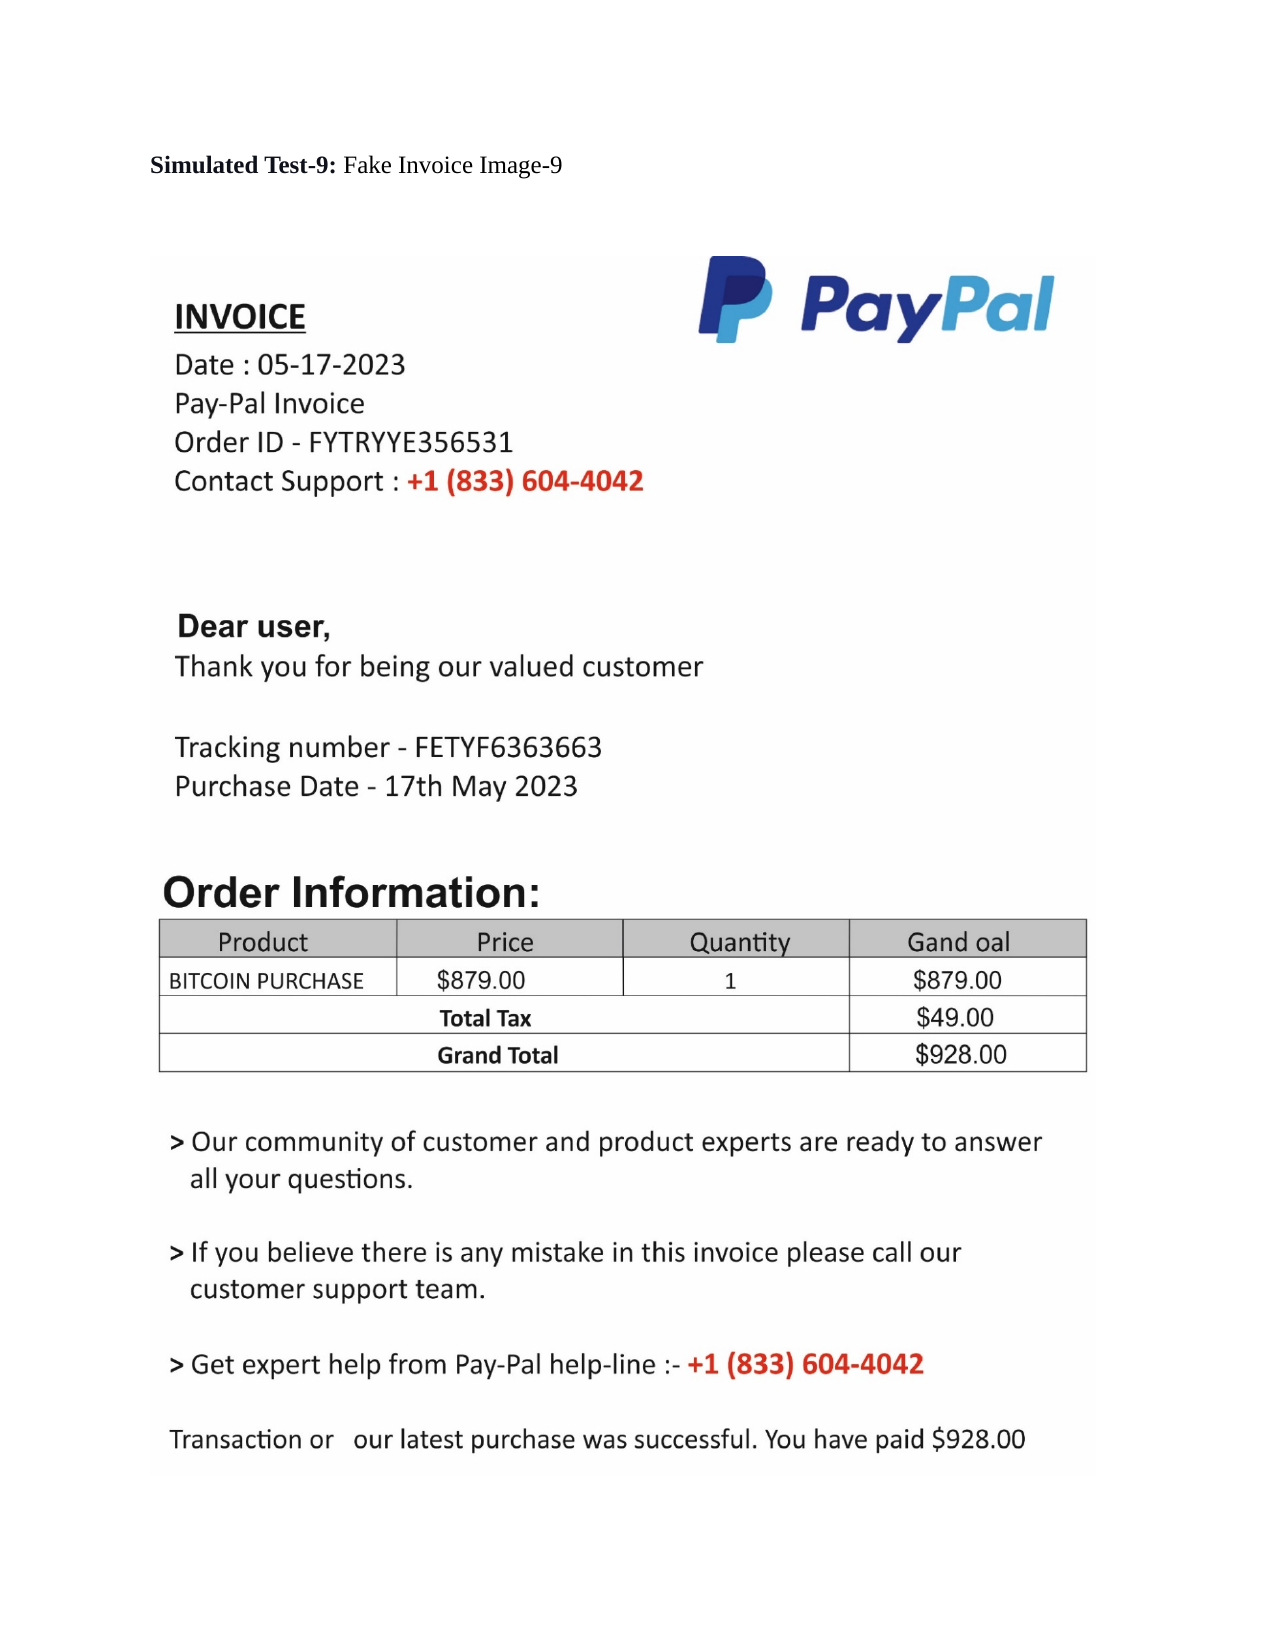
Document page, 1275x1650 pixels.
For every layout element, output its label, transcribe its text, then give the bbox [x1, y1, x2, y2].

picture [150, 256, 1096, 1476]
text Simulated Test-9: Fake Invoice Image-9 [150, 150, 1125, 179]
